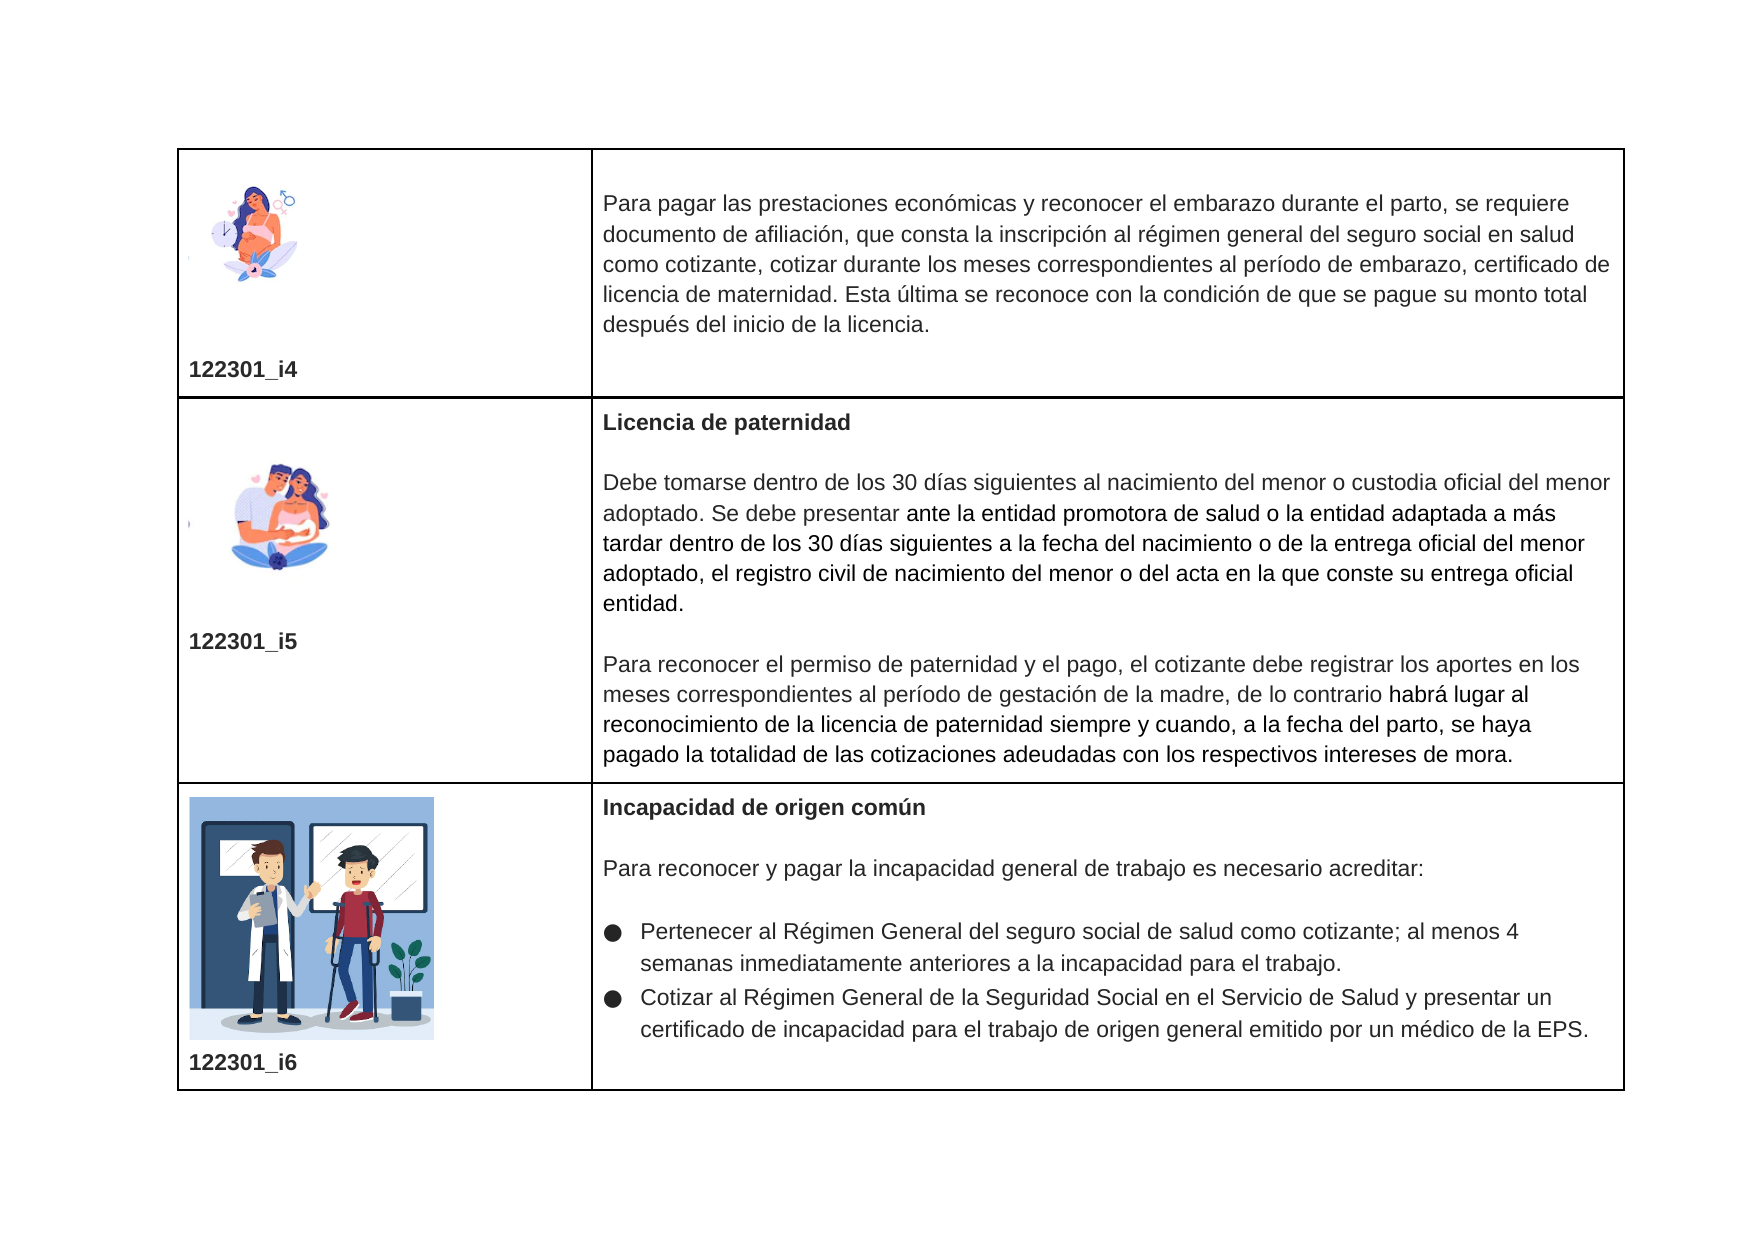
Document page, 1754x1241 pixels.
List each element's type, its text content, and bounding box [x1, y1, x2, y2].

table_cell 122301_i6 [179, 784, 591, 1089]
picture [188, 439, 355, 589]
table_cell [593, 150, 1623, 396]
table_cell Incapacidad de origen común Para reconocer y pagar la incapacidad general de trabajo es necesario acreditar: Pertenecer al Régimen General del seguro social de salud como cotizante; al menos 4 semanas inmediatamente anteriores a la incapacidad para el trabajo. Cotizar al Régimen General de la Seguridad Social en el Servicio de Salud y presentar un certificado de incapacidad para el trabajo de origen general emitido por un médico de la EPS. [593, 784, 1623, 1089]
table_cell 122301_i5 [179, 399, 591, 782]
table_cell Licencia de paternidad Debe tomarse dentro de los 30 días siguientes al nacimiento del menor o custodia oficial del menor adoptado. Se debe presentar ante la entidad promotora de salud o la entidad adaptada a más tardar dentro de los 30 días siguientes a la fecha del nacimiento o de la entrega oficial del menor adoptado, el registro civil de nacimiento del menor o del acta en la que conste su entrega oficial entidad. Para reconocer el permiso de paternidad y el pago, el cotizante debe registrar los aportes en los meses correspondientes al período de gestación de la madre, de lo contrario habrá lugar al reconocimiento de la licencia de paternidad siempre y cuando, a la fecha del parto, se haya pagado la totalidad de las cotizaciones adeudadas con los respectivos intereses de mora. [593, 399, 1623, 782]
table_cell 122301_i4 [179, 150, 591, 396]
picture [188, 794, 436, 1040]
picture [188, 160, 326, 287]
